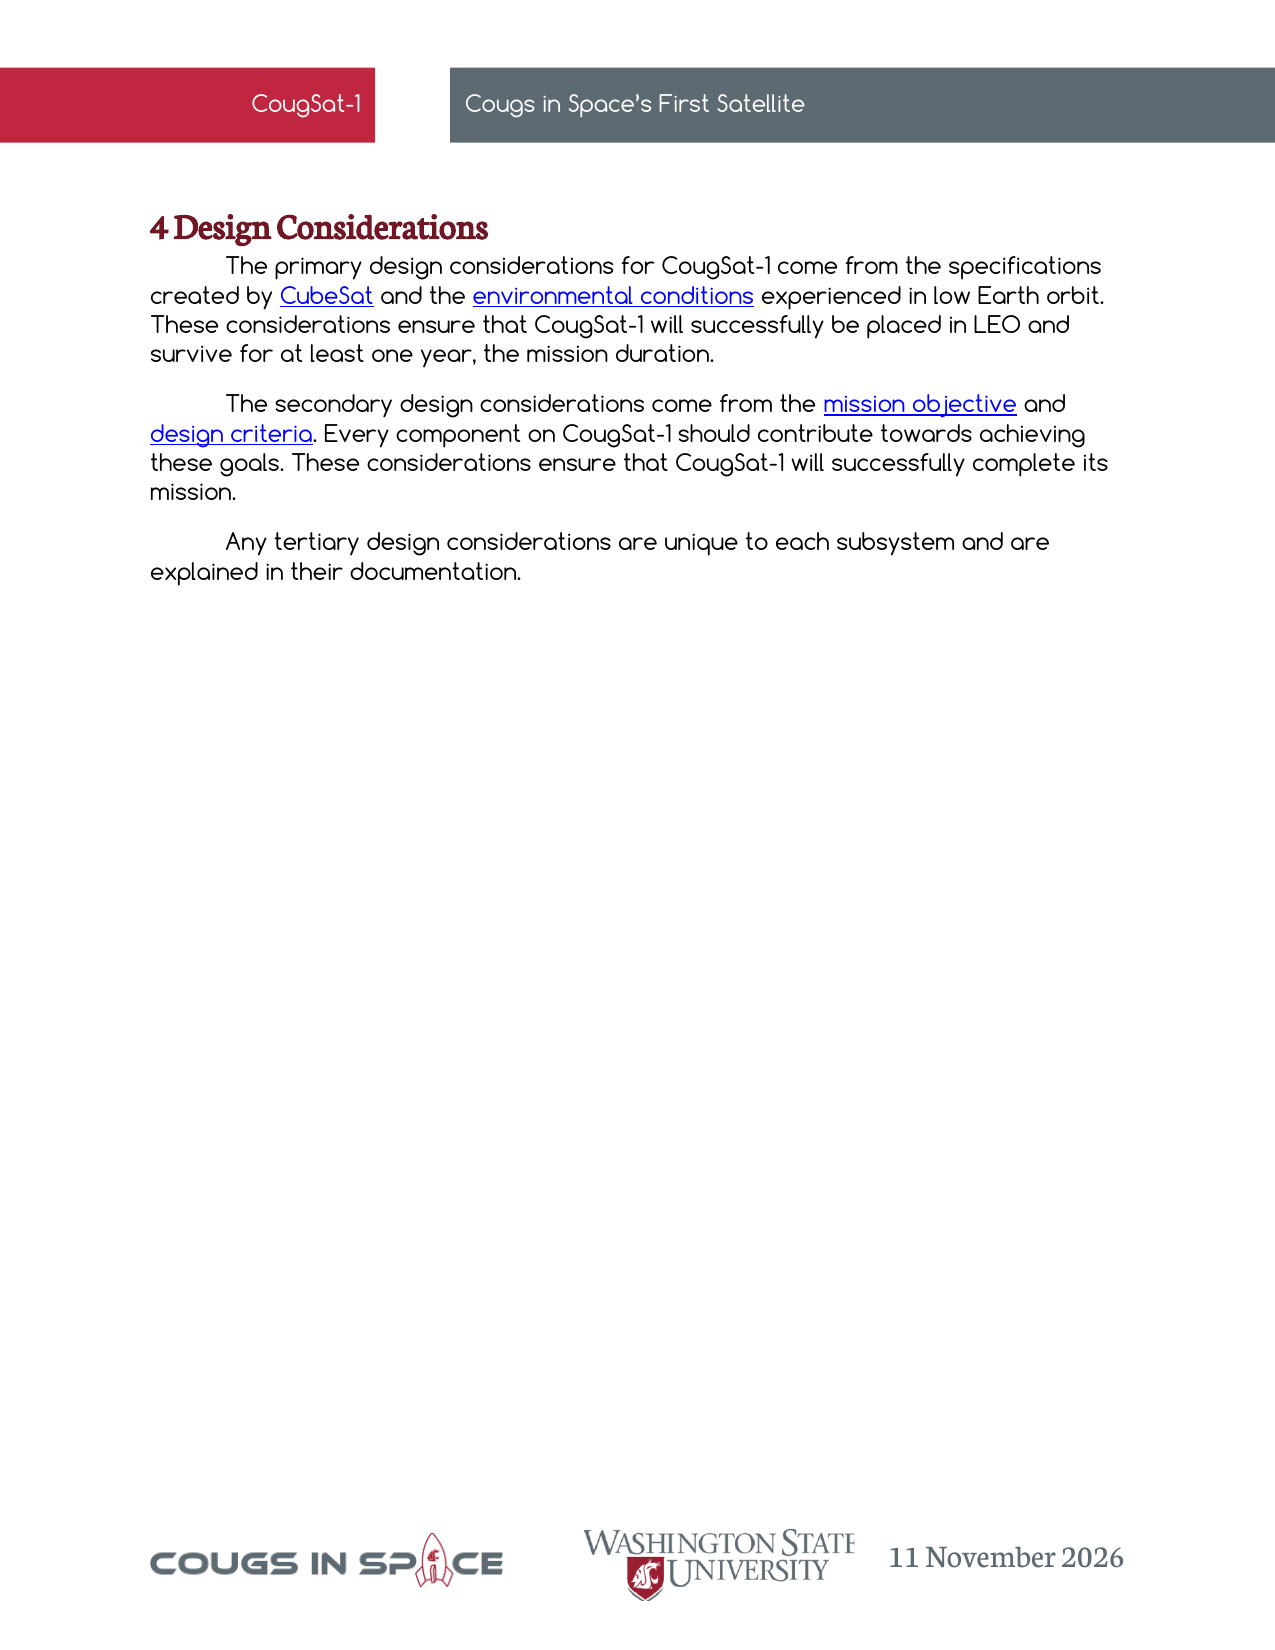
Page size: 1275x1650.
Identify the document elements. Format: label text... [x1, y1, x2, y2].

picture [582, 1528, 854, 1601]
text The primary design considerations for CougSat-1 come from the specifications created by CubeSat and the environmental conditions experienced in low Earth orbit. These considerations ensure that CougSat-1 will successfully be placed in LEO and survive for at least one year, the mission duration. [150, 254, 1125, 368]
text Any tertiary design considerations are unique to each subsystem and are explained in their documentation. [150, 530, 1125, 585]
subtitle 4 Design Considerations [150, 200, 1125, 247]
text The secondary design considerations come from the mission objective and design criteria. Every component on CougSat-1 should contribute towards achieving these goals. These considerations ensure that CougSat-1 will successfully complete its mission. [150, 392, 1125, 506]
picture [150, 1532, 503, 1589]
